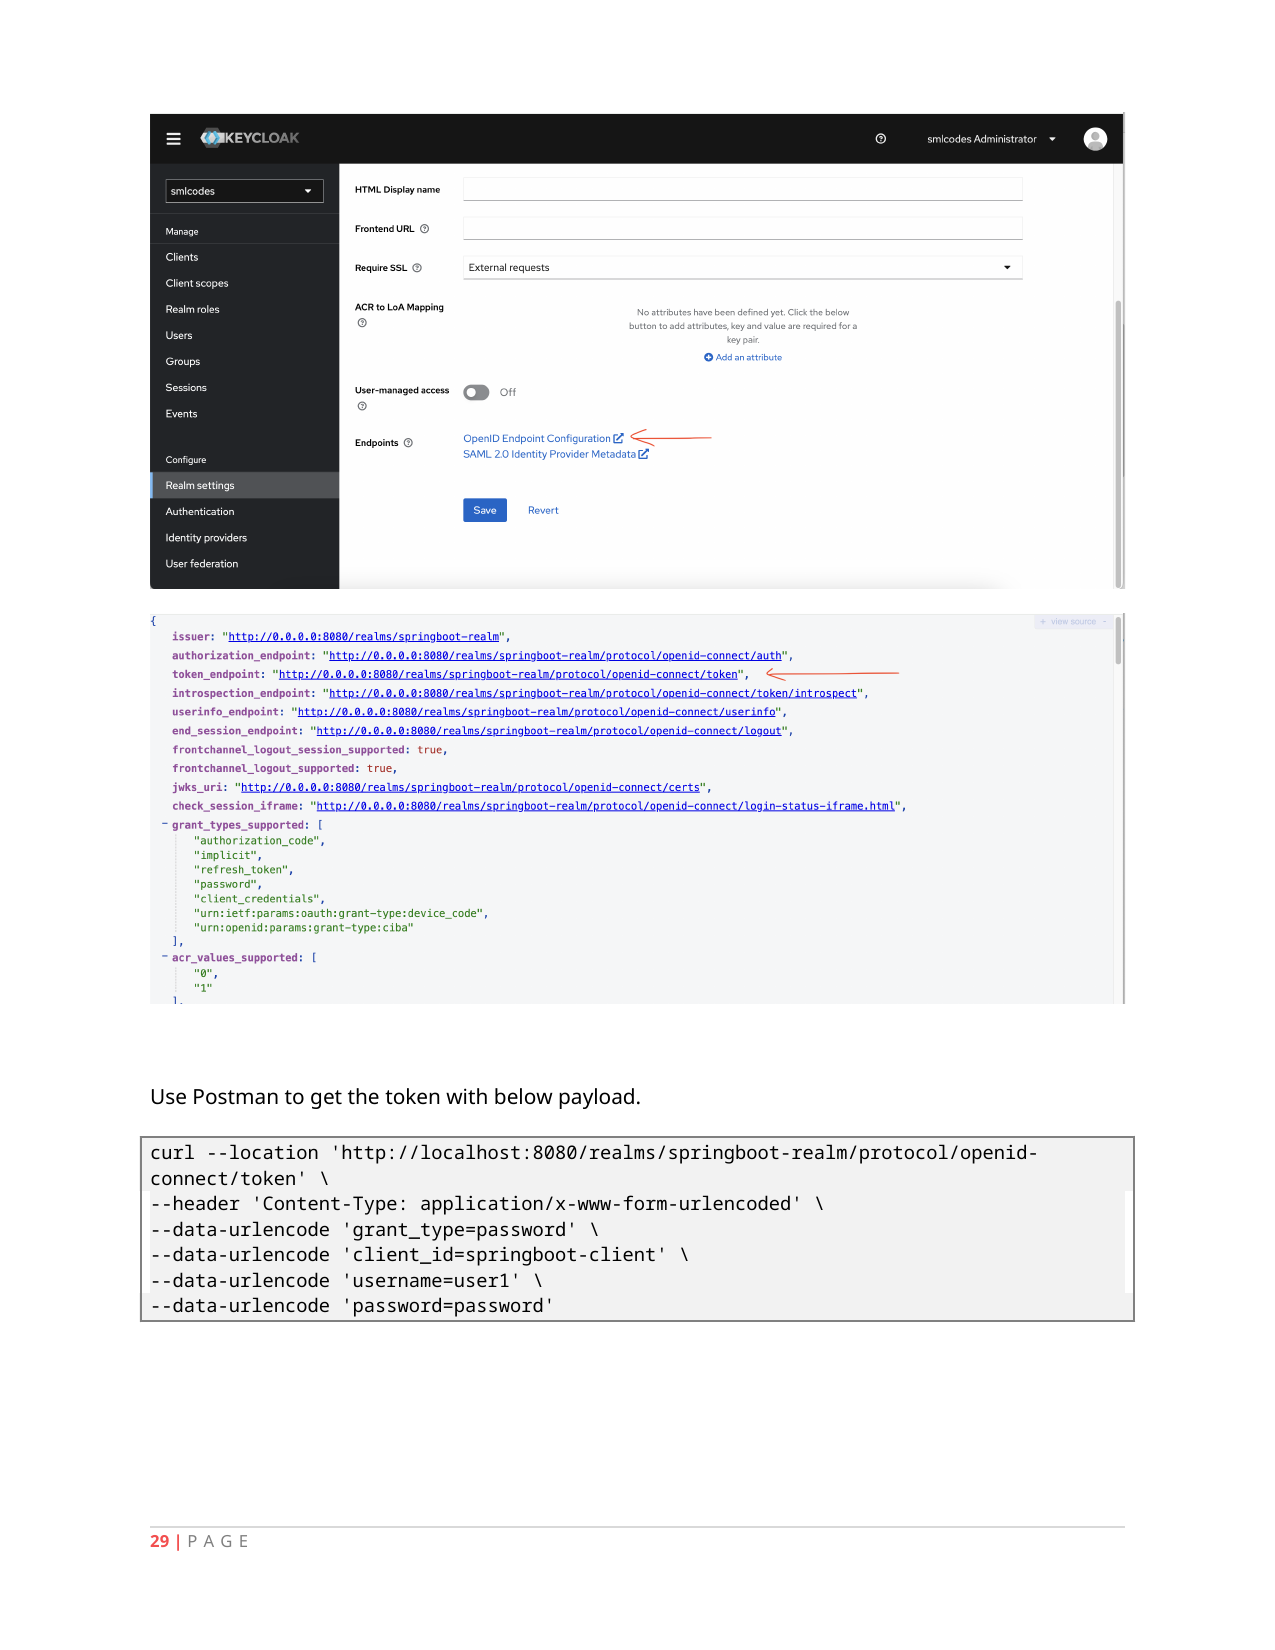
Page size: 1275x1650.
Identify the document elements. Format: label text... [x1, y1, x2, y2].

text --data-urlencode 'username=user1' \ [150, 1267, 1125, 1289]
text Use Postman to get the token with below payload. [150, 1082, 1125, 1111]
text --data-urlencode 'client_id=springboot-client' \ [150, 1242, 1125, 1267]
text --header 'Content-Type: application/x-www-form-urlencoded' \ [150, 1191, 1125, 1216]
picture [150, 112, 1125, 589]
text curl --location 'http://localhost:8080/realms/springboot-realm/protocol/openid-connect/token' \ [142, 1138, 1133, 1191]
picture [150, 613, 1125, 1004]
text --data-urlencode 'grant_type=password' \ [150, 1216, 1125, 1242]
text --data-urlencode 'password=password' [142, 1289, 1133, 1320]
